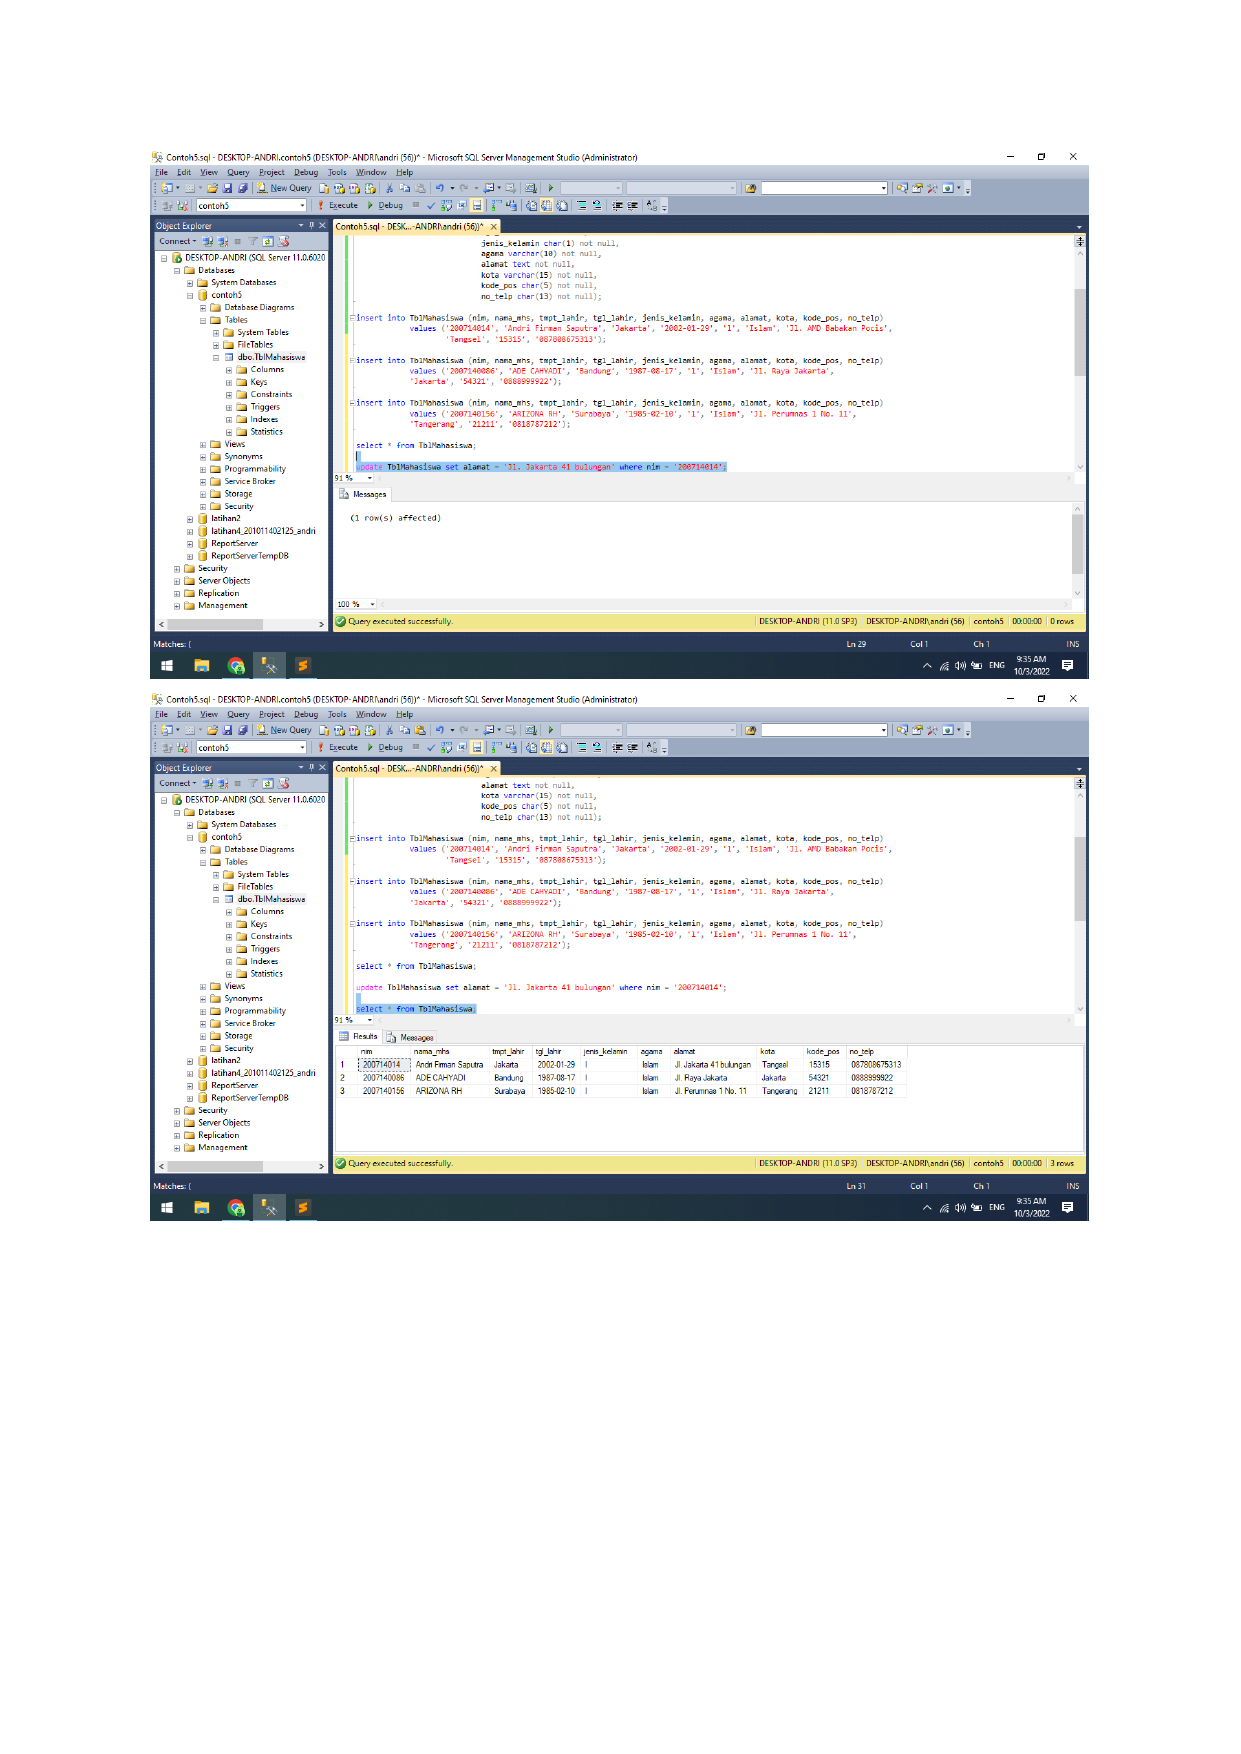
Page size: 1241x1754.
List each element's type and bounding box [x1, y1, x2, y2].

picture [150, 150, 1089, 679]
picture [150, 692, 1089, 1221]
